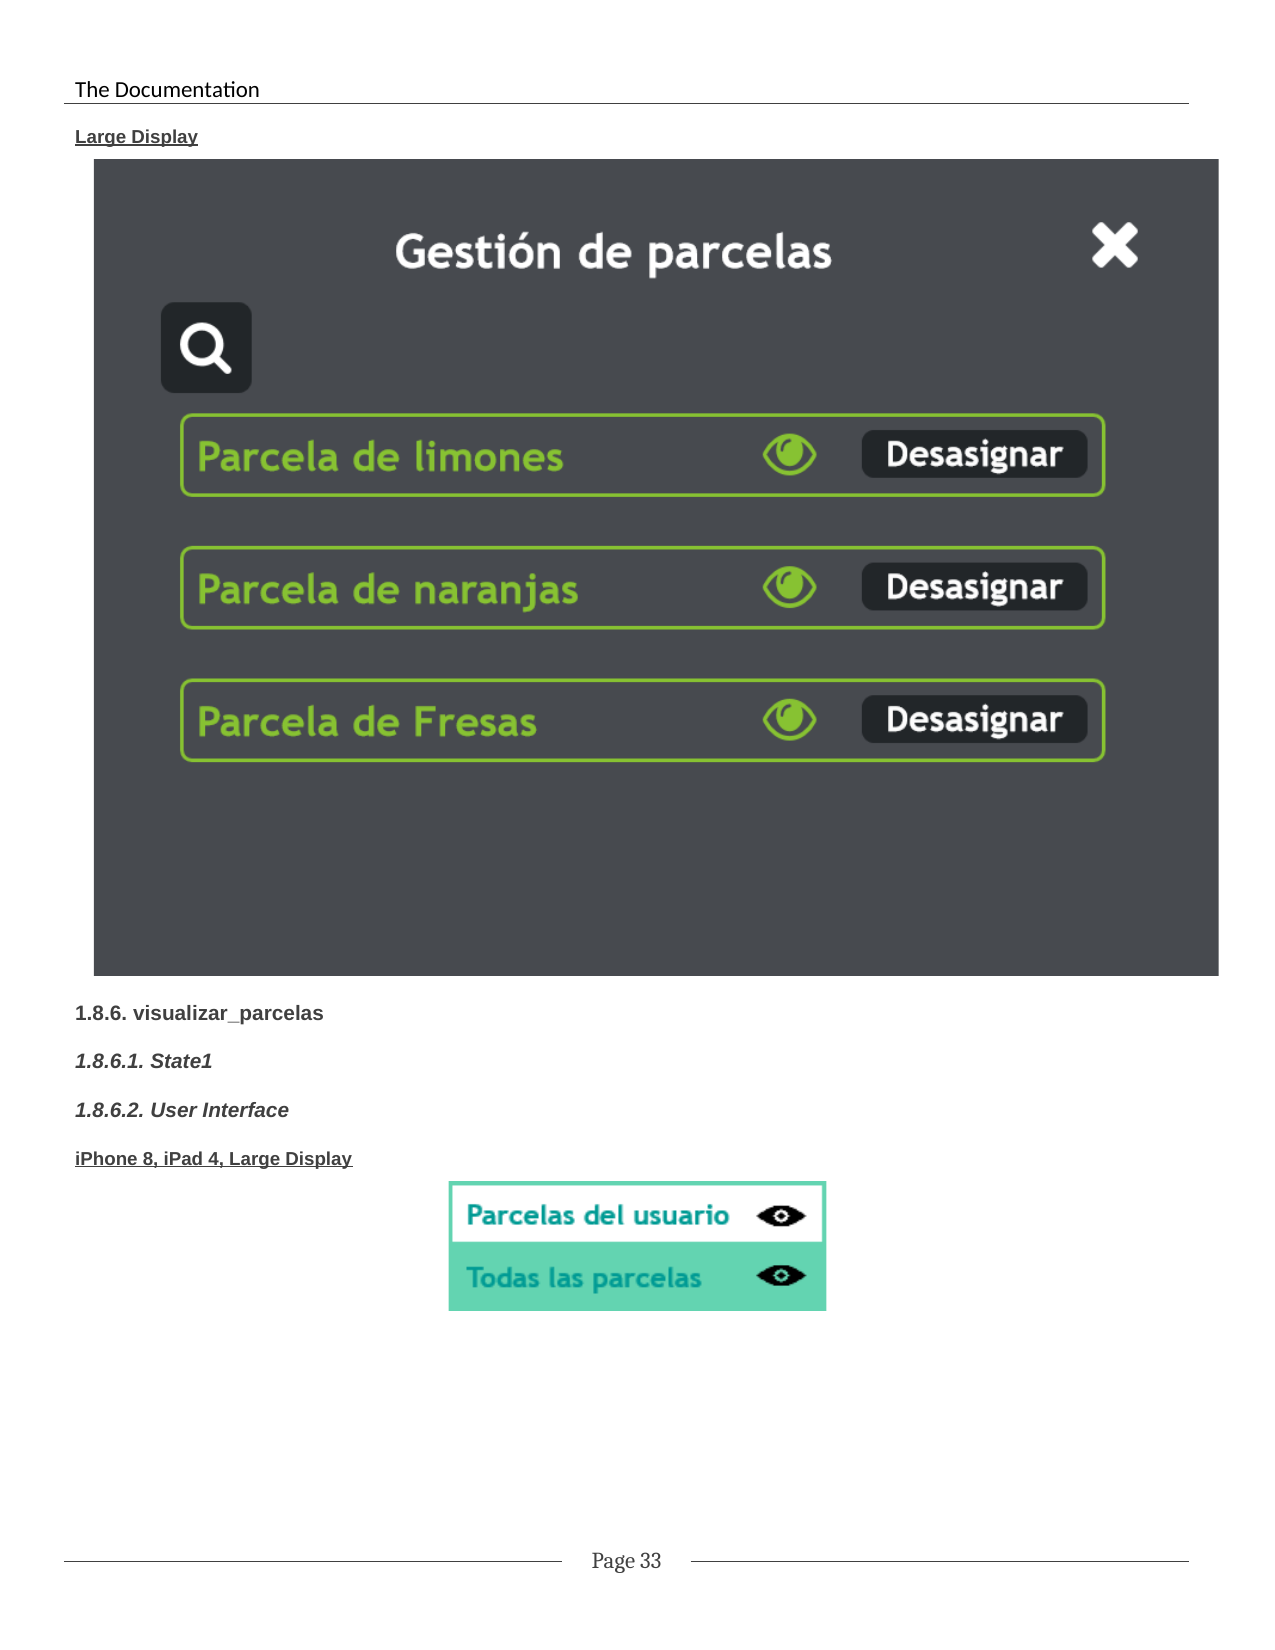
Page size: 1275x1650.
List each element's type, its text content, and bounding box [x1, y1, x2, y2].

subtitle State1 [75, 1049, 1200, 1073]
subtitle User Interface [75, 1098, 1200, 1122]
subtitle iPhone 8, iPad 4, Large Display [75, 1147, 1200, 1169]
subtitle Large Display [75, 126, 1200, 147]
subtitle visualizar_parcelas [75, 1000, 1200, 1024]
